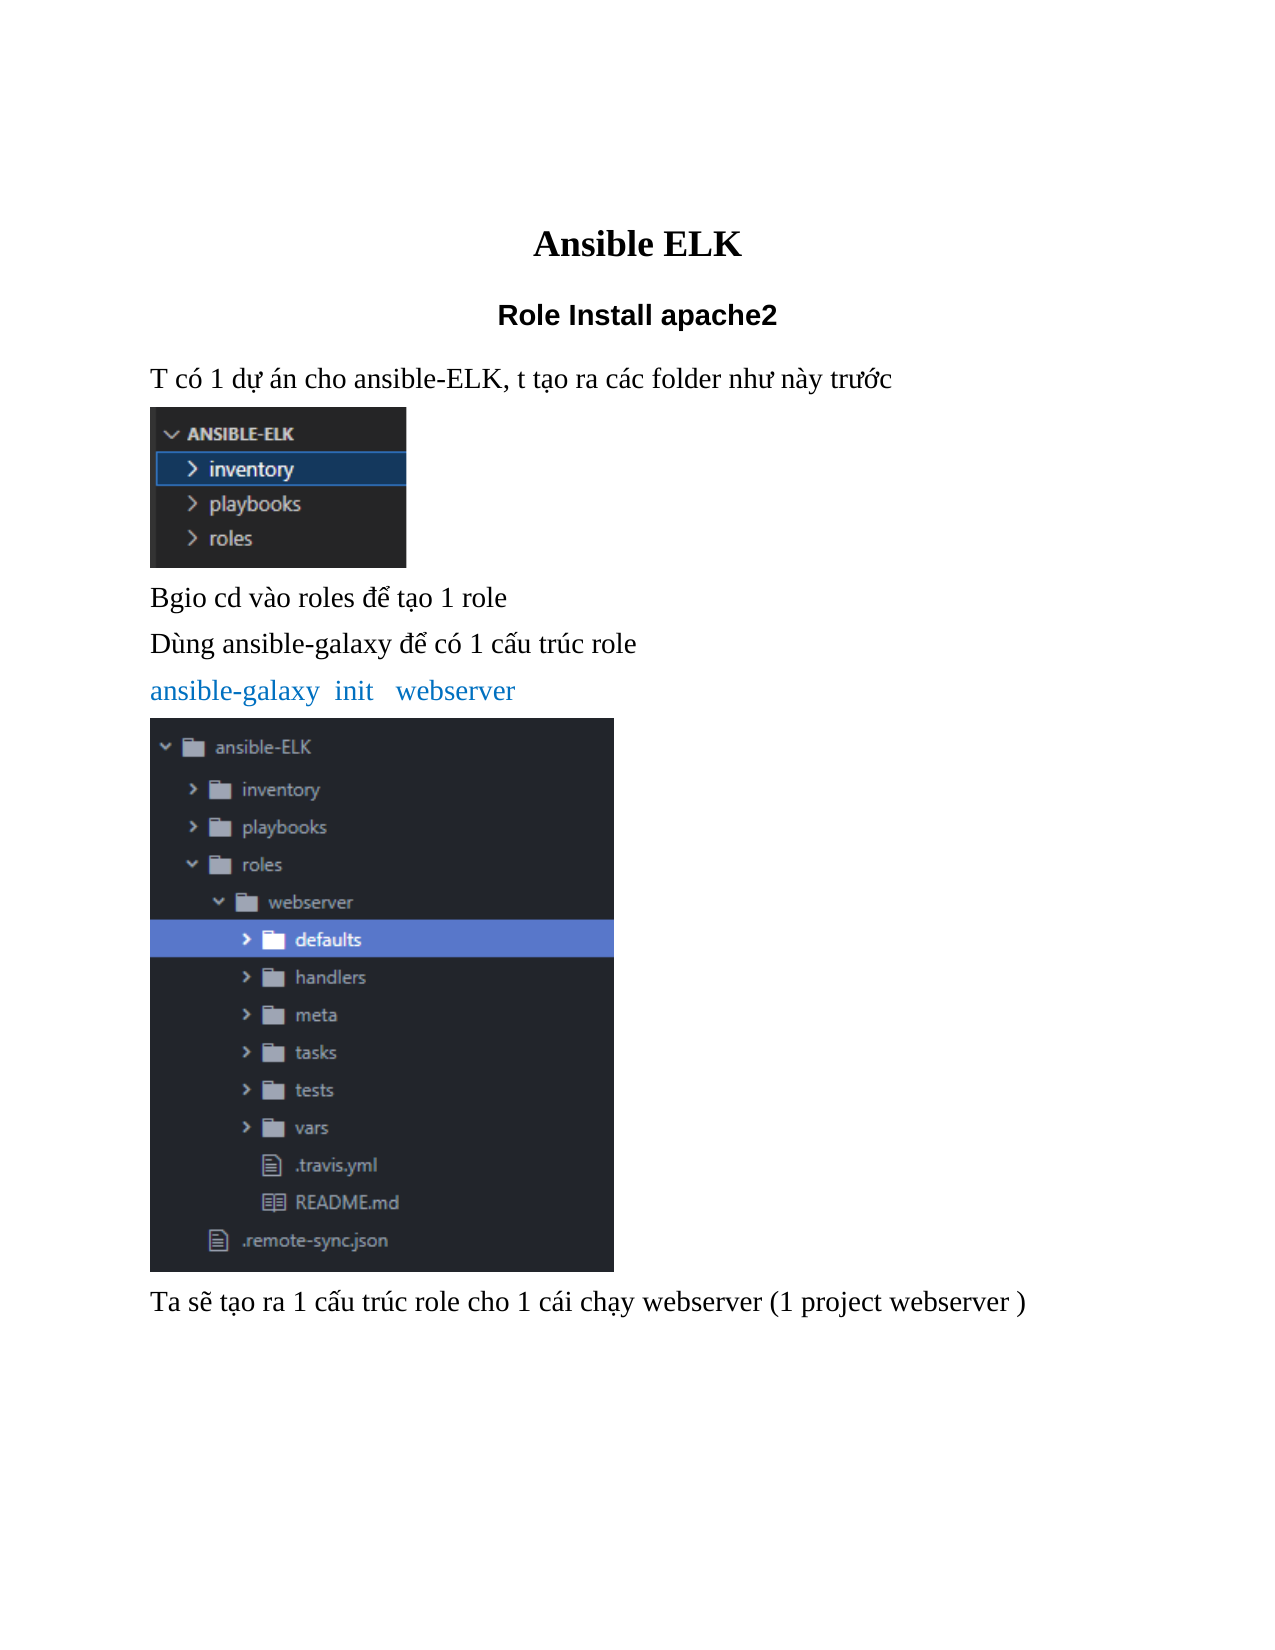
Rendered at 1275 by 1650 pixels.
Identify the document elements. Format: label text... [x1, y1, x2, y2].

subtitle Ansible ELK [150, 221, 1125, 264]
text Ta sẽ tạo ra 1 cấu trúc role cho 1 cái chạy webserver (1 project webserver ) [150, 1284, 1125, 1318]
subtitle Role Install apache2 [150, 298, 1125, 332]
picture [150, 407, 407, 568]
text T có 1 dự án cho ansible-ELK, t tạo ra các folder như này trước [150, 361, 1125, 394]
text ansible-galaxy init webserver [150, 673, 1125, 706]
text Dùng ansible-galaxy để có 1 cấu trúc role [150, 627, 1125, 660]
picture [150, 718, 614, 1272]
text Bgio cd vào roles để tạo 1 role [150, 581, 1125, 614]
